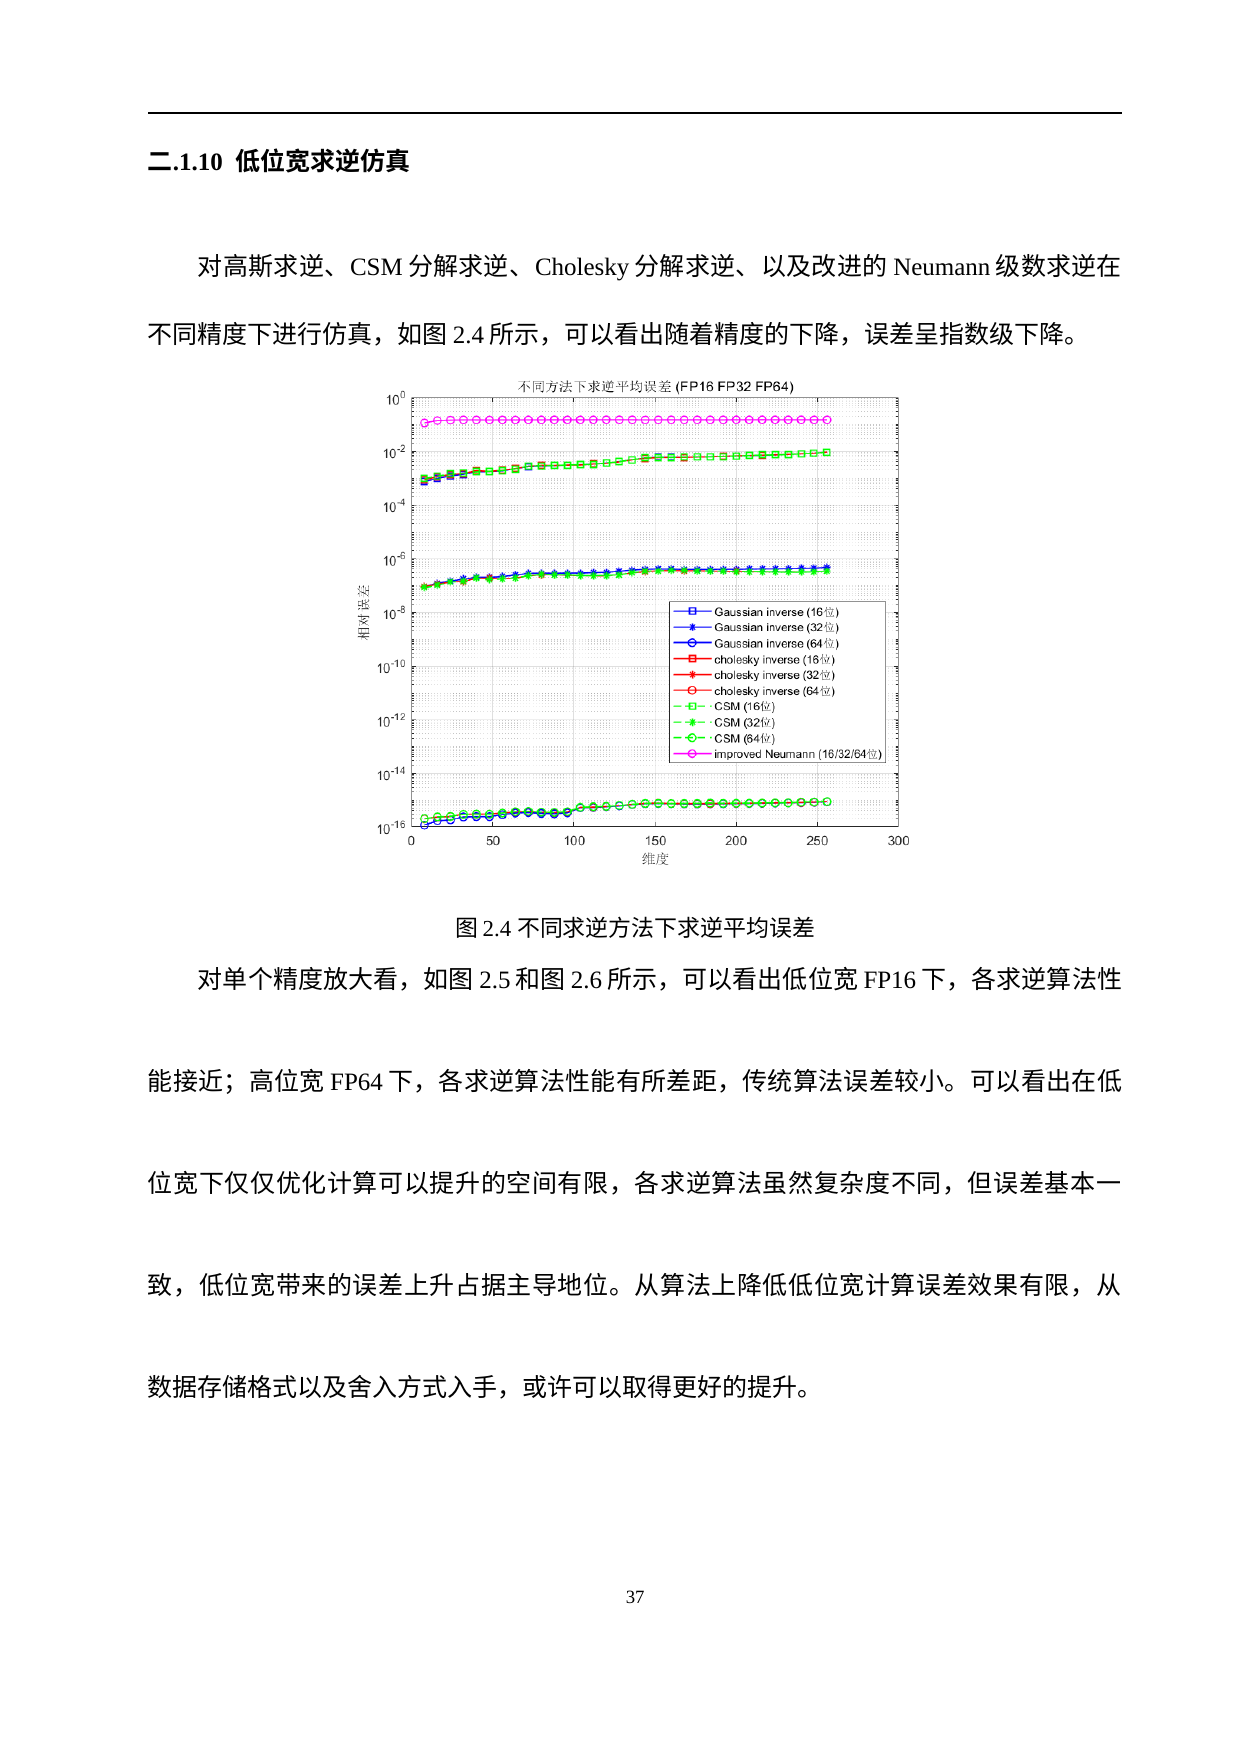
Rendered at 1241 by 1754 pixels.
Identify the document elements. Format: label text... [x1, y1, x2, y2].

text 对单个精度放大看，如图2.5和图2.6所示，可以看出低位宽FP16下，各求逆算法性能接近；高位宽FP64下，各求逆算法性能有所差距，传统算法误差较小。可以看出在低位宽下仅仅优化计算可以提升的空间有限，各求逆算法虽然复杂度不同，但误差基本一致，低位宽带来的误差上升占据主导地位。从算法上降低低位宽计算误差效果有限，从数据存储格式以及舍入方式入手，或许可以取得更好的提升。 [148, 944, 1122, 1419]
text 图2.4 不同求逆方法下求逆平均误差 [148, 910, 1122, 944]
subtitle 低位宽求逆仿真 [148, 125, 1122, 193]
text 对高斯求逆、CSM分解求逆、Cholesky分解求逆、以及改进的Neumann级数求逆在不同精度下进行仿真，如图2.4所示，可以看出随着精度的下降，误差呈指数级下降。 [148, 231, 1122, 367]
picture [343, 366, 927, 877]
